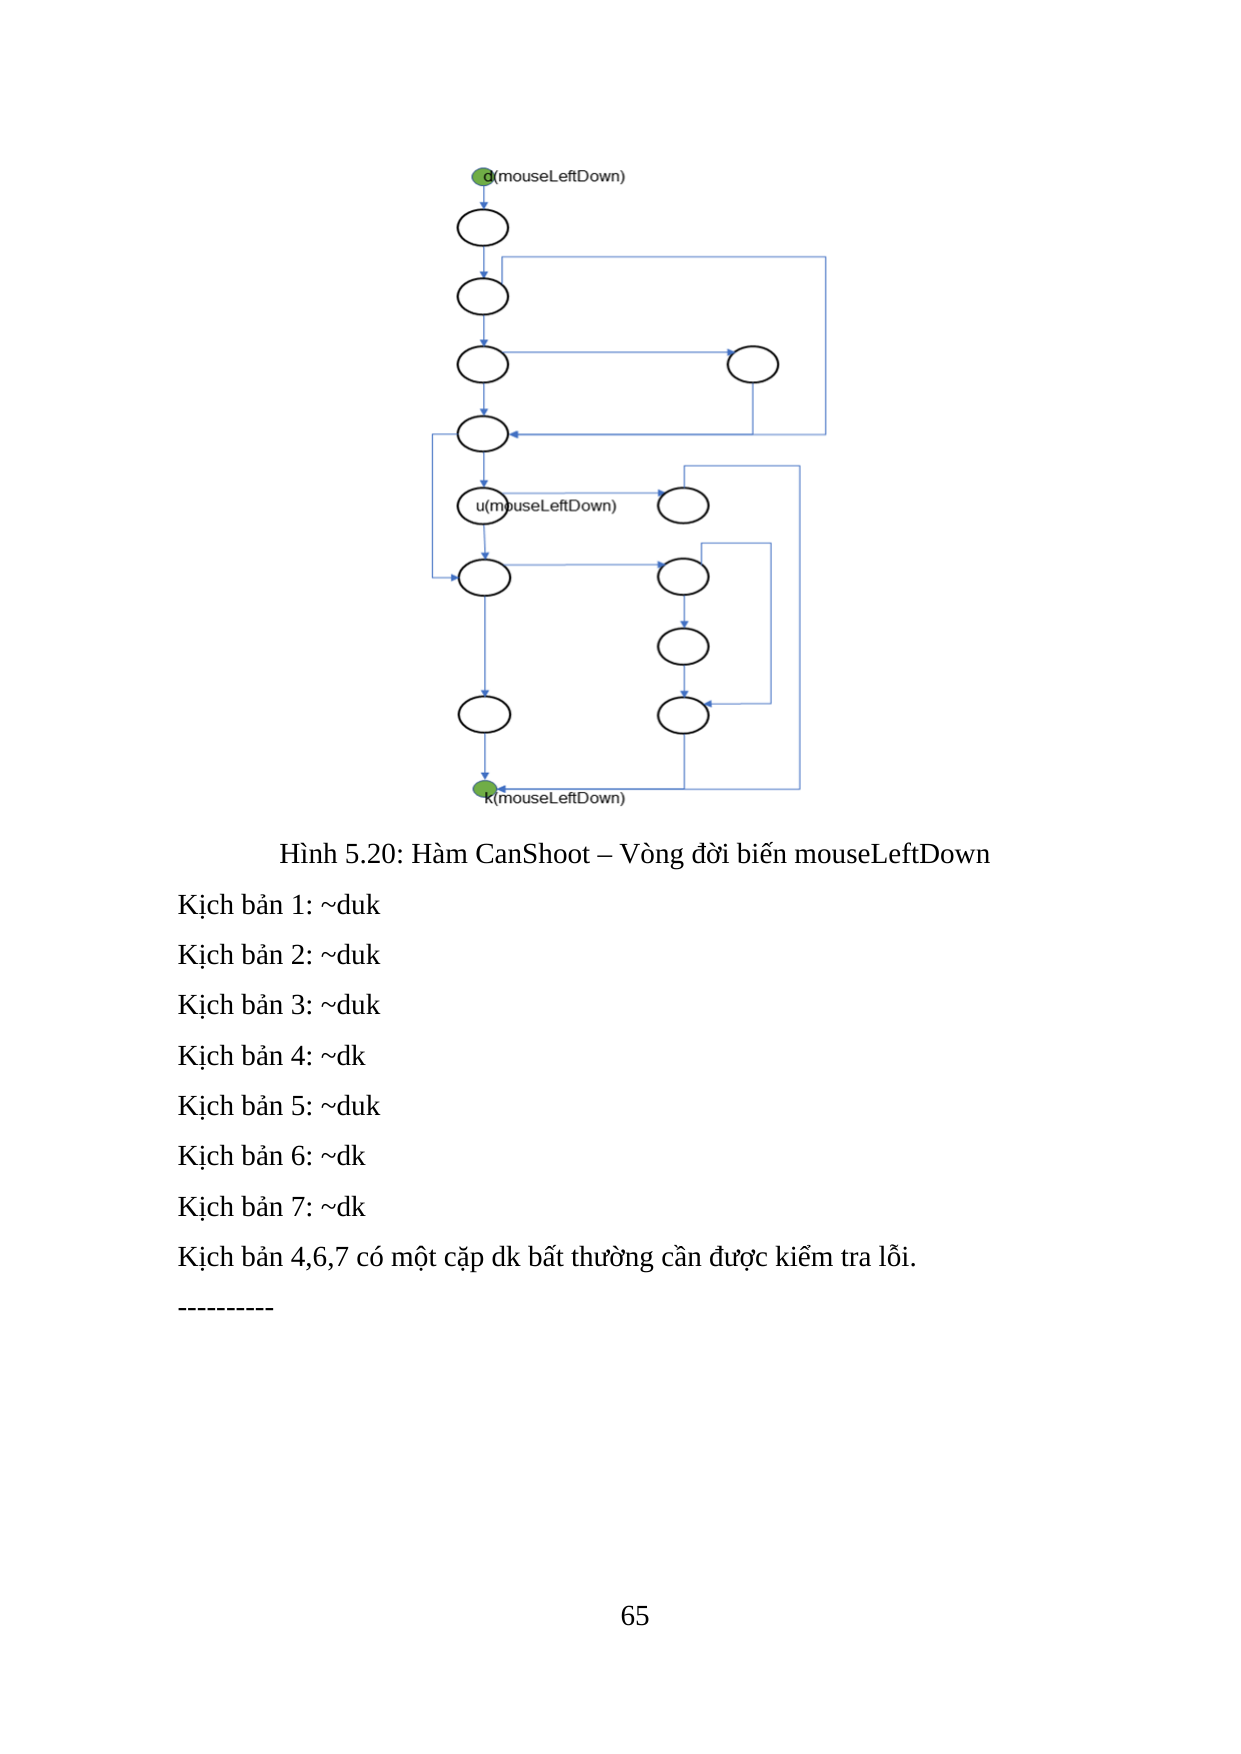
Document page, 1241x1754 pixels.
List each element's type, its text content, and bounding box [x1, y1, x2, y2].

text Kịch bản 7: ~dk [177, 1189, 1092, 1222]
text Kịch bản 1: ~duk [177, 887, 1092, 920]
text Kịch bản 4: ~dk [177, 1038, 1092, 1071]
picture [418, 147, 852, 820]
text Kịch bản 4,6,7 có một cặp dk bất thường cần được kiểm tra lỗi. [177, 1239, 1092, 1273]
text Hình 5.20: Hàm CanShoot – Vòng đời biến mouseLeftDown [177, 837, 1092, 870]
text Kịch bản 2: ~duk [177, 937, 1092, 971]
text Kịch bản 5: ~duk [177, 1088, 1092, 1122]
text ---------- [177, 1289, 1092, 1323]
text Kịch bản 3: ~duk [177, 987, 1092, 1021]
text Kịch bản 6: ~dk [177, 1138, 1092, 1172]
